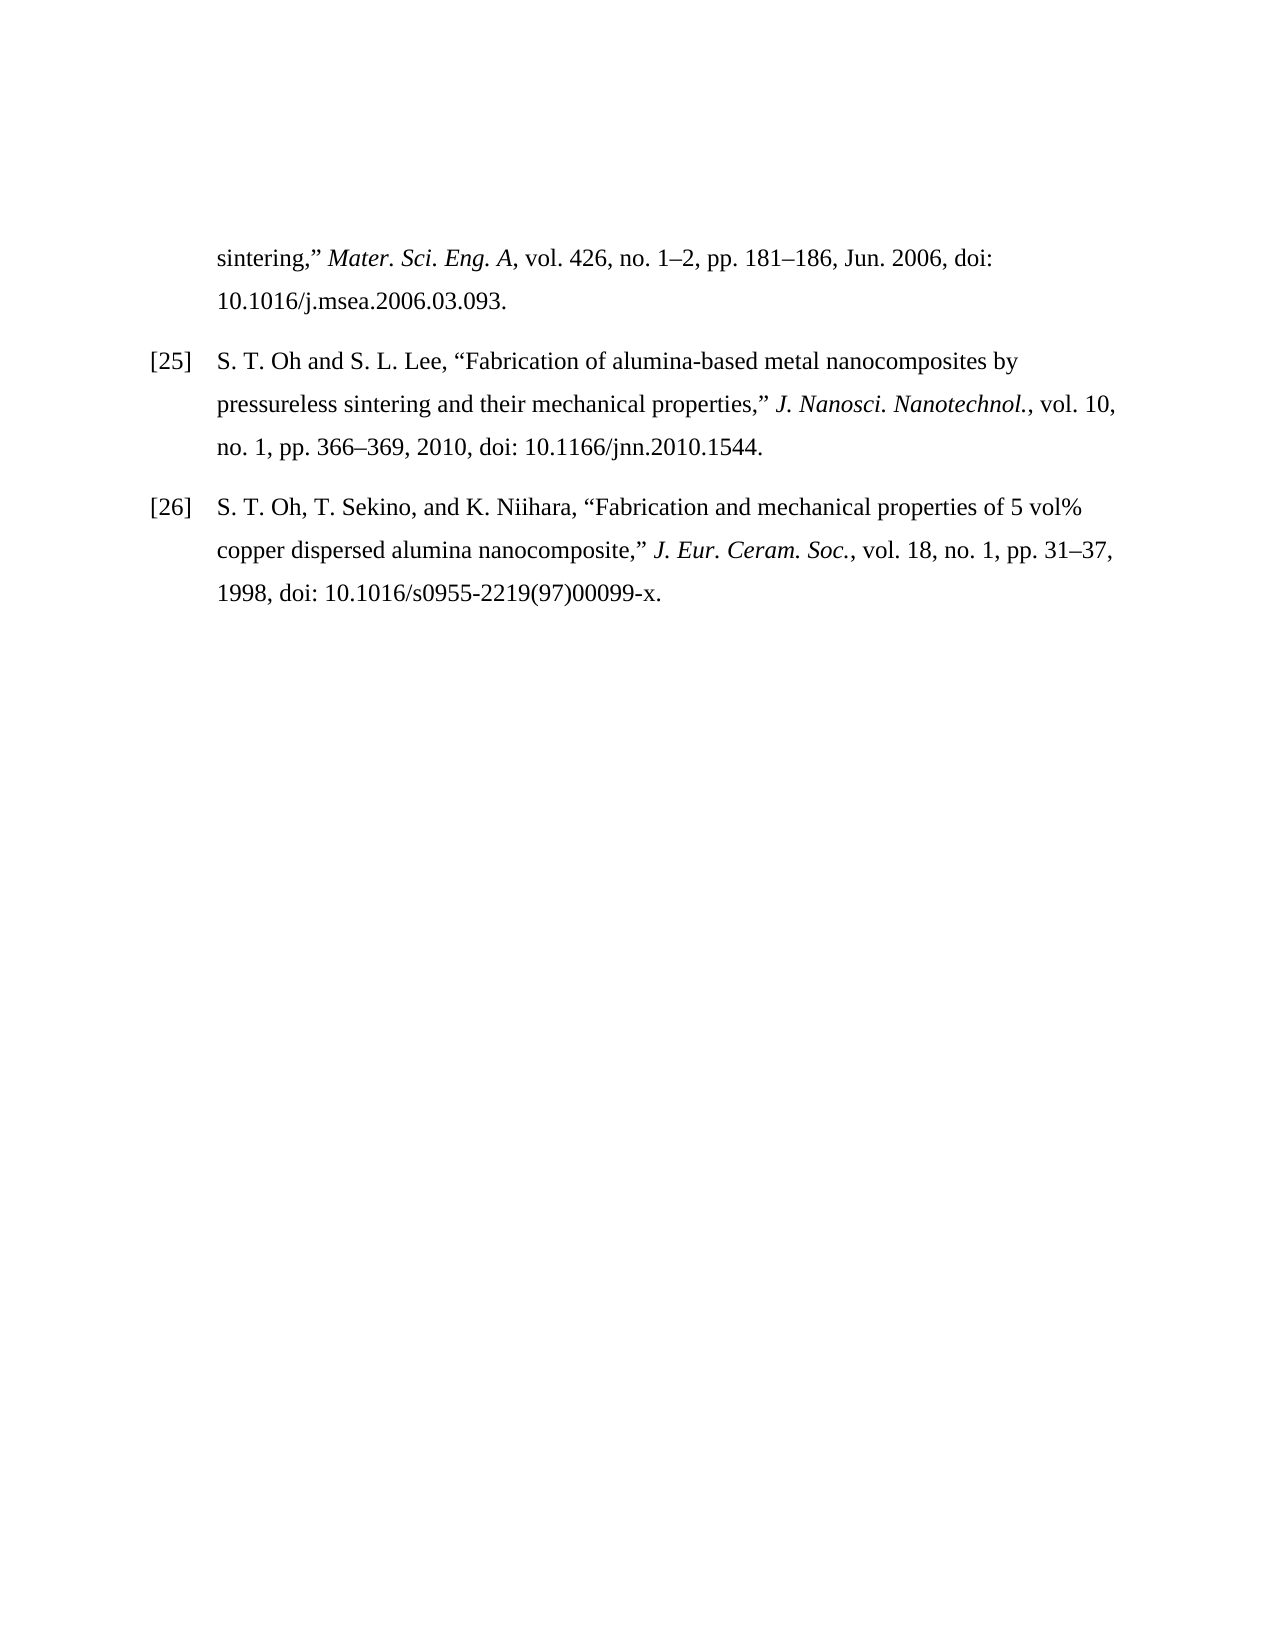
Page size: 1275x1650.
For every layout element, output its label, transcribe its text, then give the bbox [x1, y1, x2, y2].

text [150, 243, 1125, 315]
text [25] S. T. Oh and S. L. Lee, “Fabrication of alumina-based metal nanocomposites by pressureless sintering and their mechanical properties,” J. Nanosci. Nanotechnol., vol. 10, no. 1, pp. 366–369, 2010, doi: 10.1166/jnn.2010.1544. [150, 346, 1125, 461]
text [26] S. T. Oh, T. Sekino, and K. Niihara, “Fabrication and mechanical properties of 5 vol% copper dispersed alumina nanocomposite,” J. Eur. Ceram. Soc., vol. 18, no. 1, pp. 31–37, 1998, doi: 10.1016/s0955-2219(97)00099-x. [150, 492, 1125, 607]
